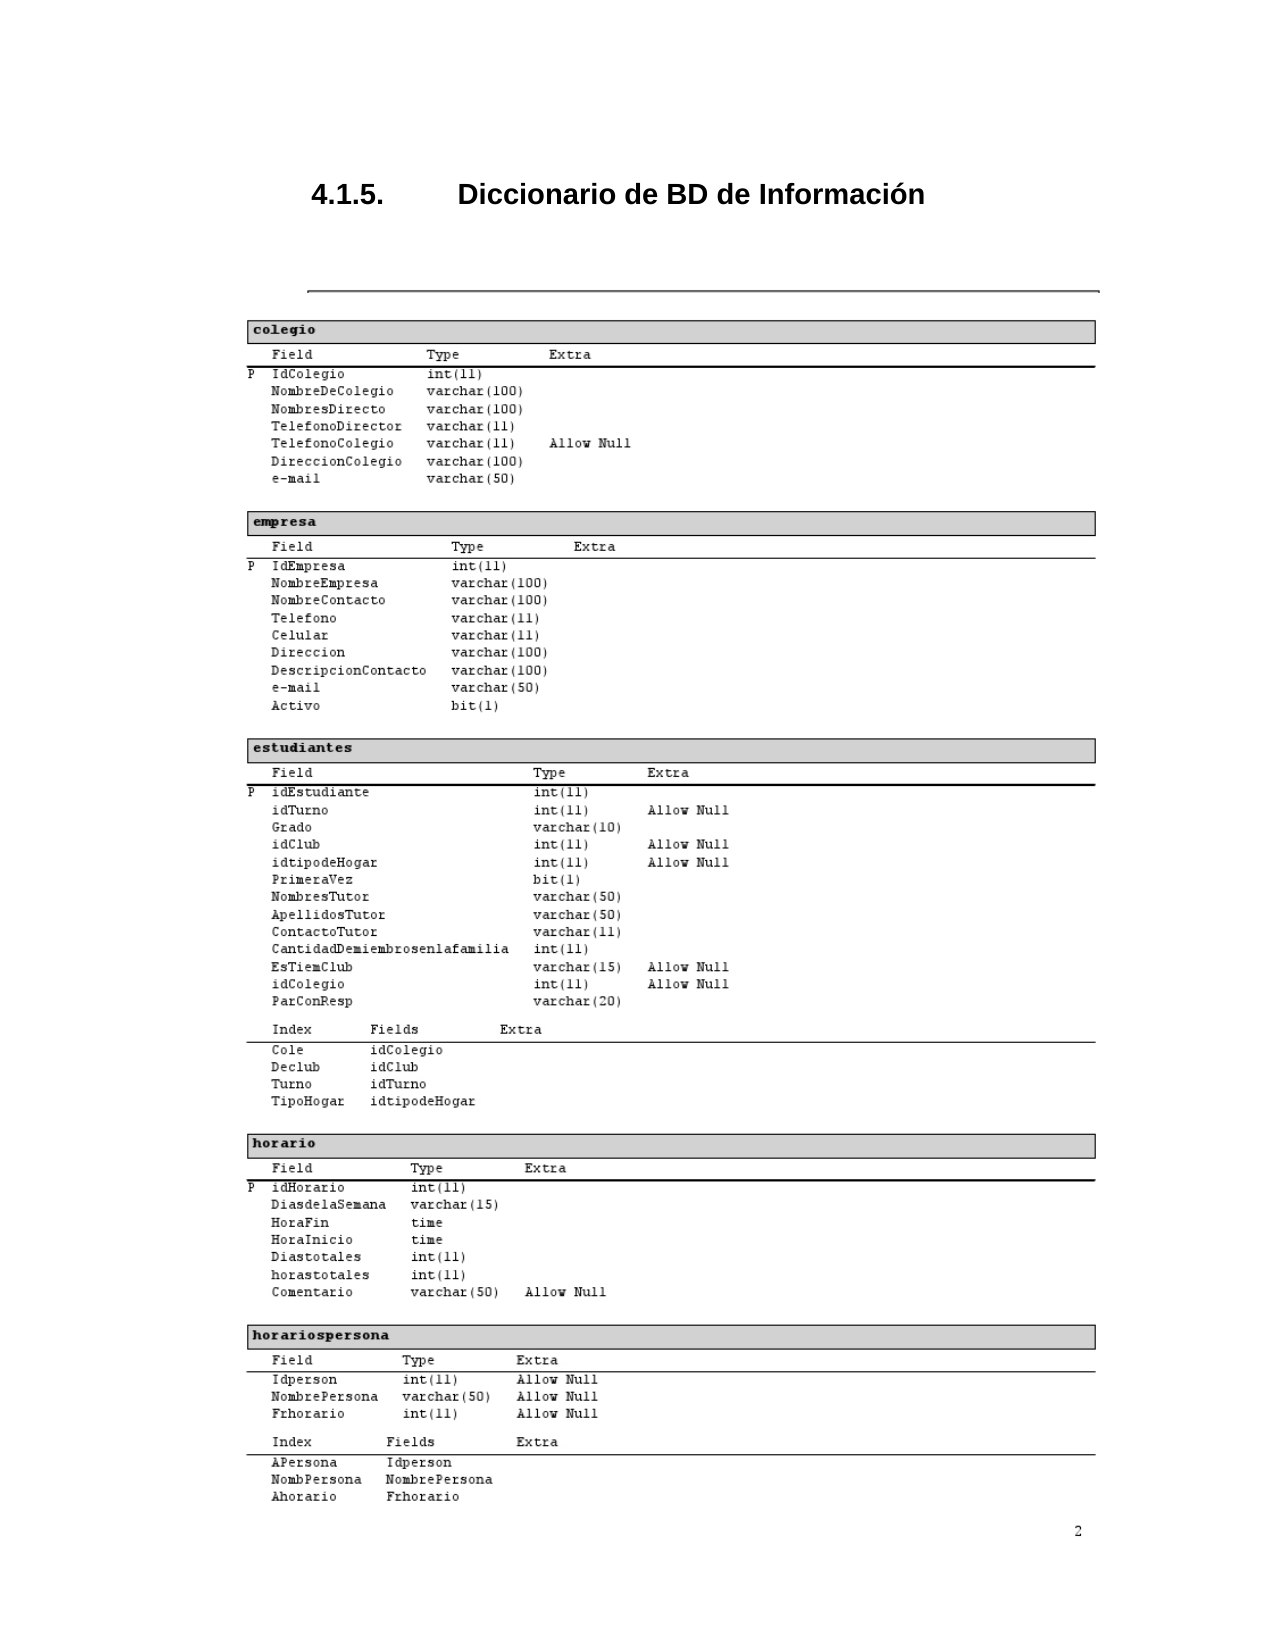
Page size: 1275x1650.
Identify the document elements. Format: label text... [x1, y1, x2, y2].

subtitle Diccionario de BD de Información [311, 177, 1127, 211]
picture [220, 265, 1124, 1569]
